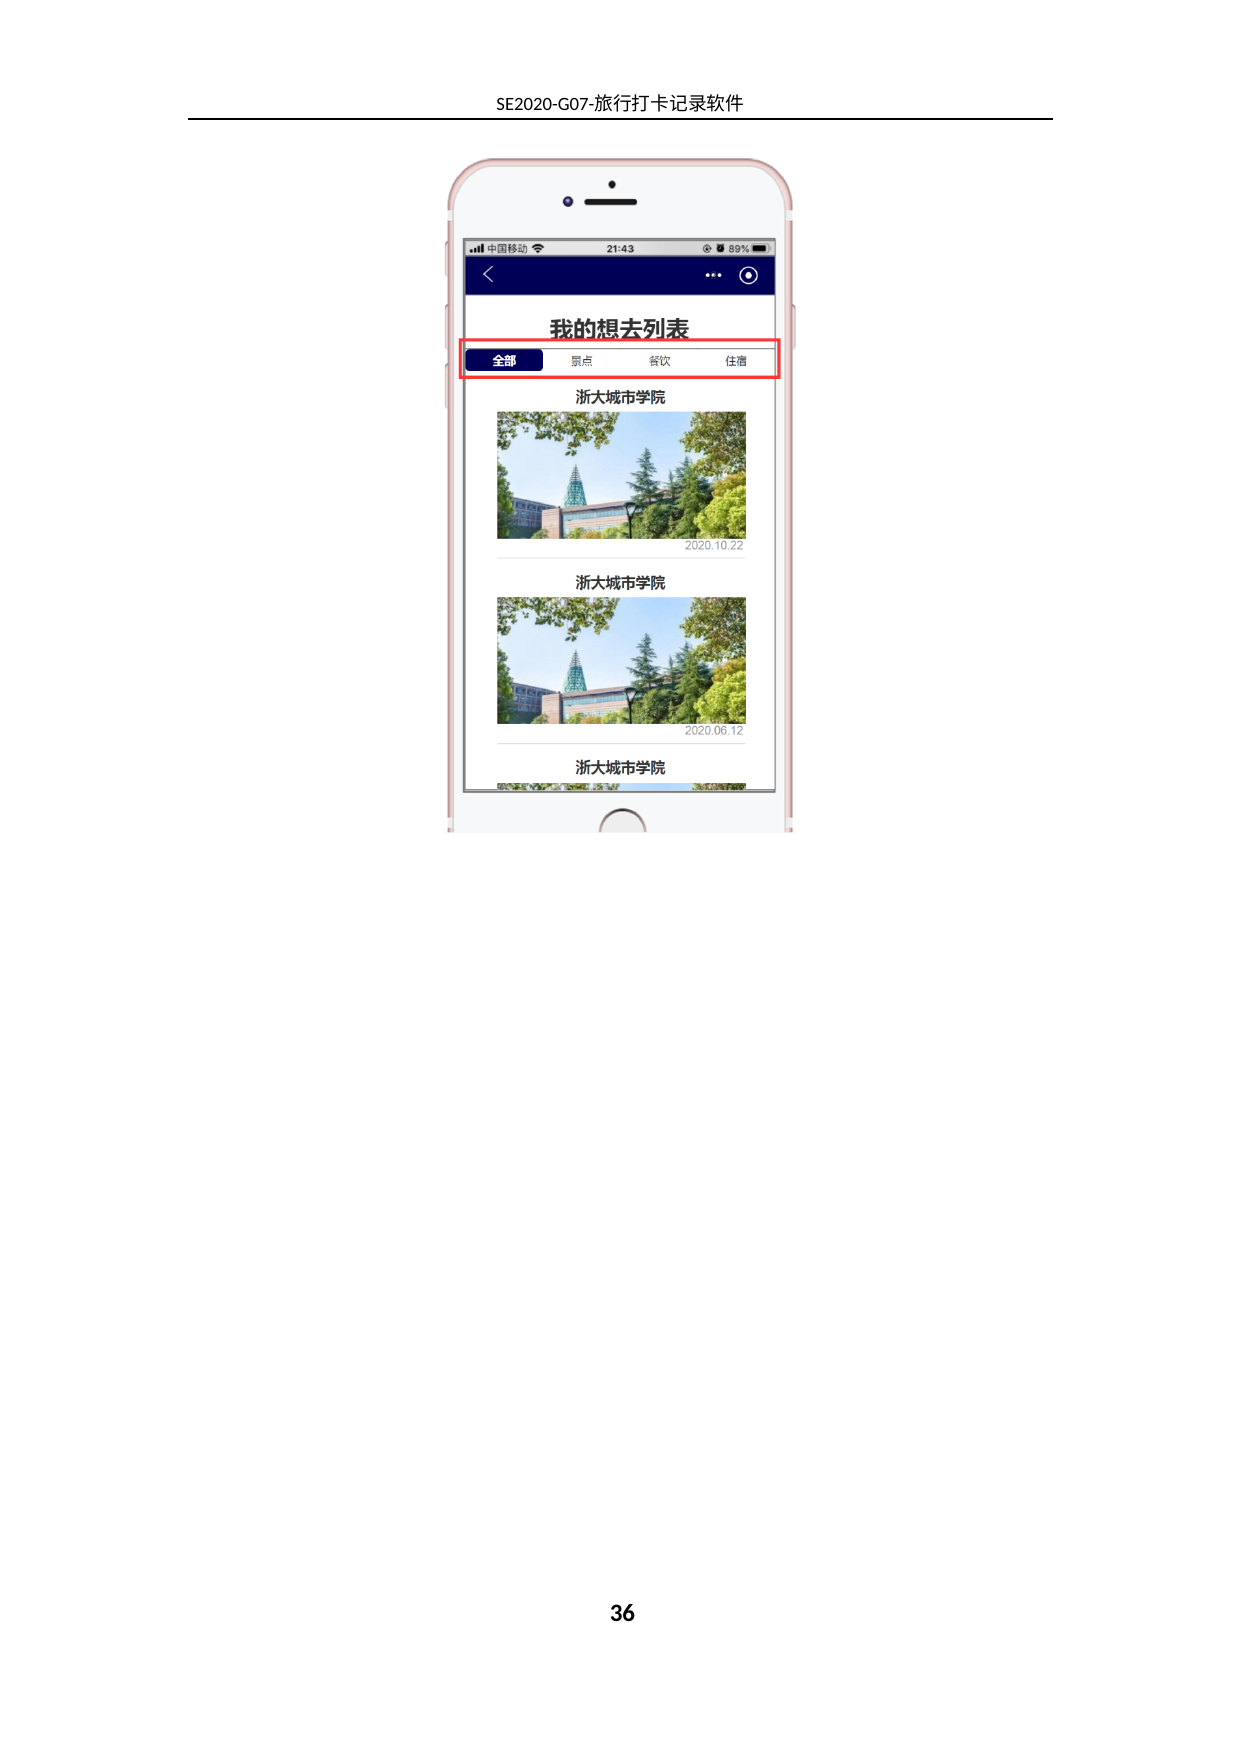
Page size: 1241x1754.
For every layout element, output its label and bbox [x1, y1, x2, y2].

picture [444, 158, 796, 833]
